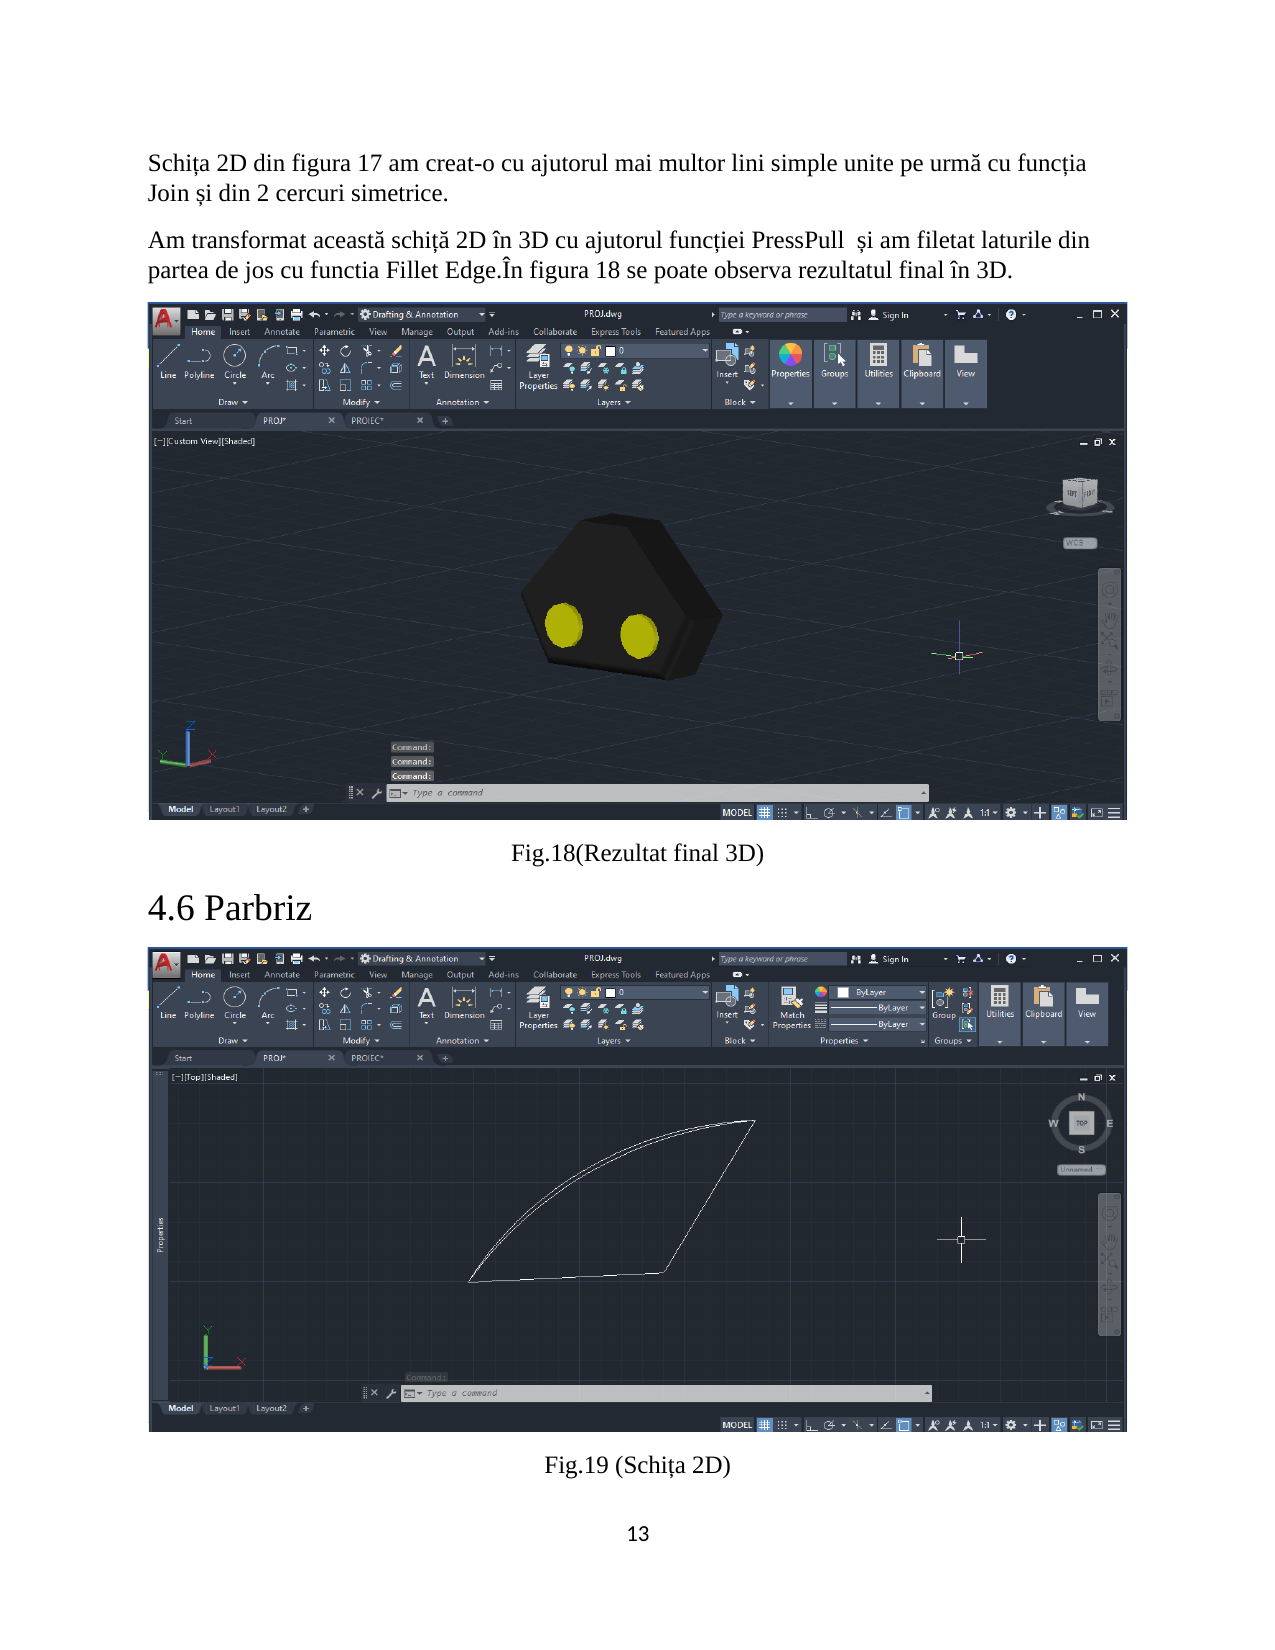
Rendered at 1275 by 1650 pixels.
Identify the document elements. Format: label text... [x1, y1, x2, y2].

text Schița 2D din figura 17 am creat-o cu ajutorul mai multor lini simple unite pe urmă cu funcția Join și din 2 cercuri simetrice. [148, 148, 1127, 207]
text Fig.18(Rezultat final 3D) [148, 838, 1127, 867]
text Am transformat această schiță 2D în 3D cu ajutorul funcției PressPull și am filetat laturile din partea de jos cu functia Fillet Edge.În figura 18 se poate observa rezultatul final în 3D. [148, 225, 1127, 284]
picture [147, 302, 1128, 820]
picture [147, 947, 1128, 1432]
text Fig.19 (Schița 2D) [148, 1450, 1127, 1479]
text 4.6 Parbriz [148, 885, 1127, 928]
